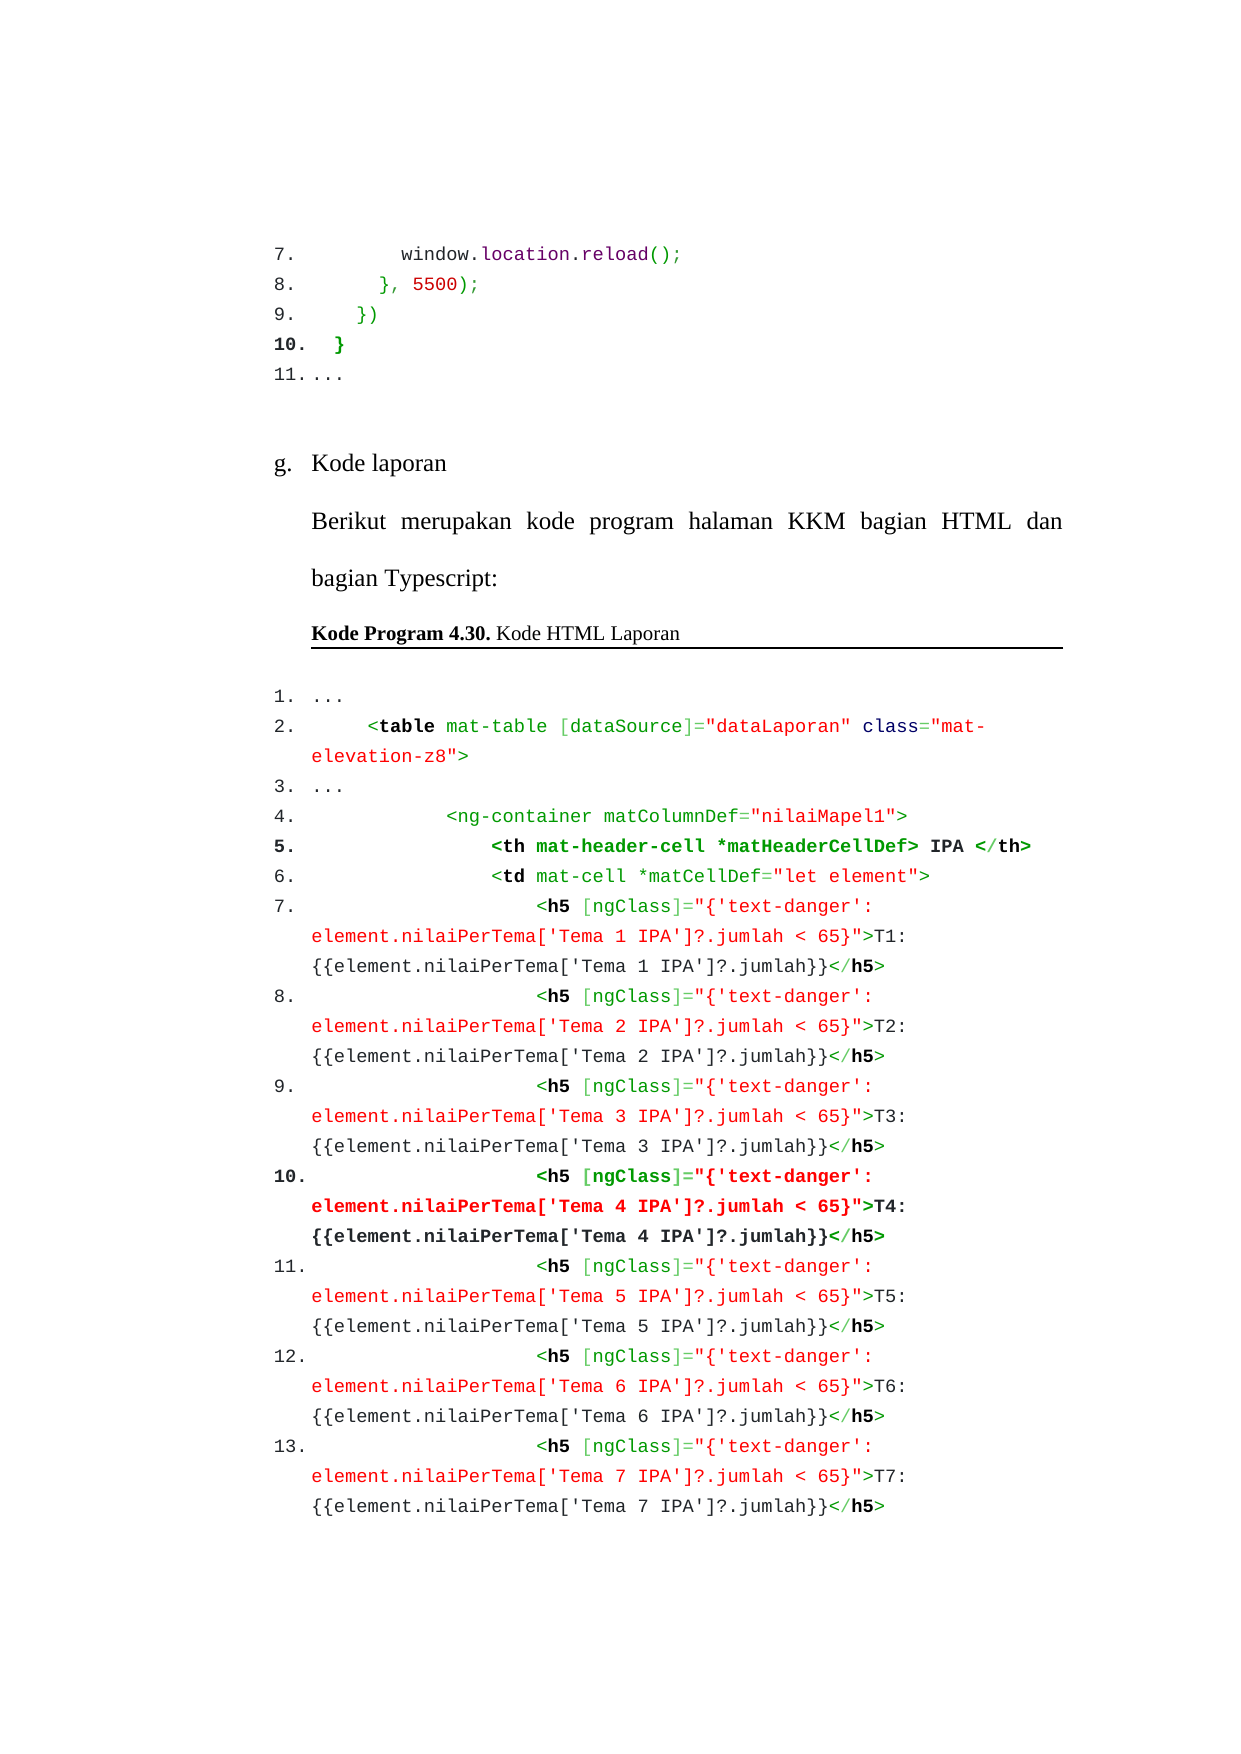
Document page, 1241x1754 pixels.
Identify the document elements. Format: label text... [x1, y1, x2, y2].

list window.location.reload(); [274, 236, 1063, 266]
list }) [274, 296, 1063, 326]
list <h5 [ngClass]="{'text-danger': element.nilaiPerTema['Tema 2 IPA']?.jumlah < 65}">T2: {{element.nilaiPerTema['Tema 2 IPA']?.jumlah}}</h5> [274, 978, 1063, 1068]
list <th mat-header-cell *matHeaderCellDef> IPA </th> [274, 828, 1063, 858]
list Berikut merupakan kode program halaman KKM bagian HTML dan bagian Typescript: [311, 506, 1063, 592]
list ... [274, 768, 1063, 798]
list <h5 [ngClass]="{'text-danger': element.nilaiPerTema['Tema 1 IPA']?.jumlah < 65}">T1: {{element.nilaiPerTema['Tema 1 IPA']?.jumlah}}</h5> [274, 888, 1063, 978]
list Kode Program 4.30. Kode HTML Laporan [311, 621, 1063, 647]
list <h5 [ngClass]="{'text-danger': element.nilaiPerTema['Tema 3 IPA']?.jumlah < 65}">T3: {{element.nilaiPerTema['Tema 3 IPA']?.jumlah}}</h5> [274, 1068, 1063, 1158]
list }, 5500); [274, 266, 1063, 296]
list <td mat-cell *matCellDef="let element"> [274, 858, 1063, 888]
list <table mat-table [dataSource]="dataLaporan" class="mat-elevation-z8"> [274, 708, 1063, 768]
list <ng-container matColumnDef="nilaiMapel1"> [274, 798, 1063, 828]
list Kode laporan [274, 448, 1063, 477]
list } [274, 326, 1063, 356]
list <h5 [ngClass]="{'text-danger': element.nilaiPerTema['Tema 7 IPA']?.jumlah < 65}">T7: {{element.nilaiPerTema['Tema 7 IPA']?.jumlah}}</h5> [274, 1428, 1063, 1518]
list <h5 [ngClass]="{'text-danger': element.nilaiPerTema['Tema 6 IPA']?.jumlah < 65}">T6: {{element.nilaiPerTema['Tema 6 IPA']?.jumlah}}</h5> [274, 1338, 1063, 1428]
list ... [274, 356, 1063, 386]
list ... [274, 678, 1063, 708]
list <h5 [ngClass]="{'text-danger': element.nilaiPerTema['Tema 5 IPA']?.jumlah < 65}">T5: {{element.nilaiPerTema['Tema 5 IPA']?.jumlah}}</h5> [274, 1248, 1063, 1338]
list <h5 [ngClass]="{'text-danger': element.nilaiPerTema['Tema 4 IPA']?.jumlah < 65}">T4: {{element.nilaiPerTema['Tema 4 IPA']?.jumlah}}</h5> [274, 1158, 1063, 1248]
